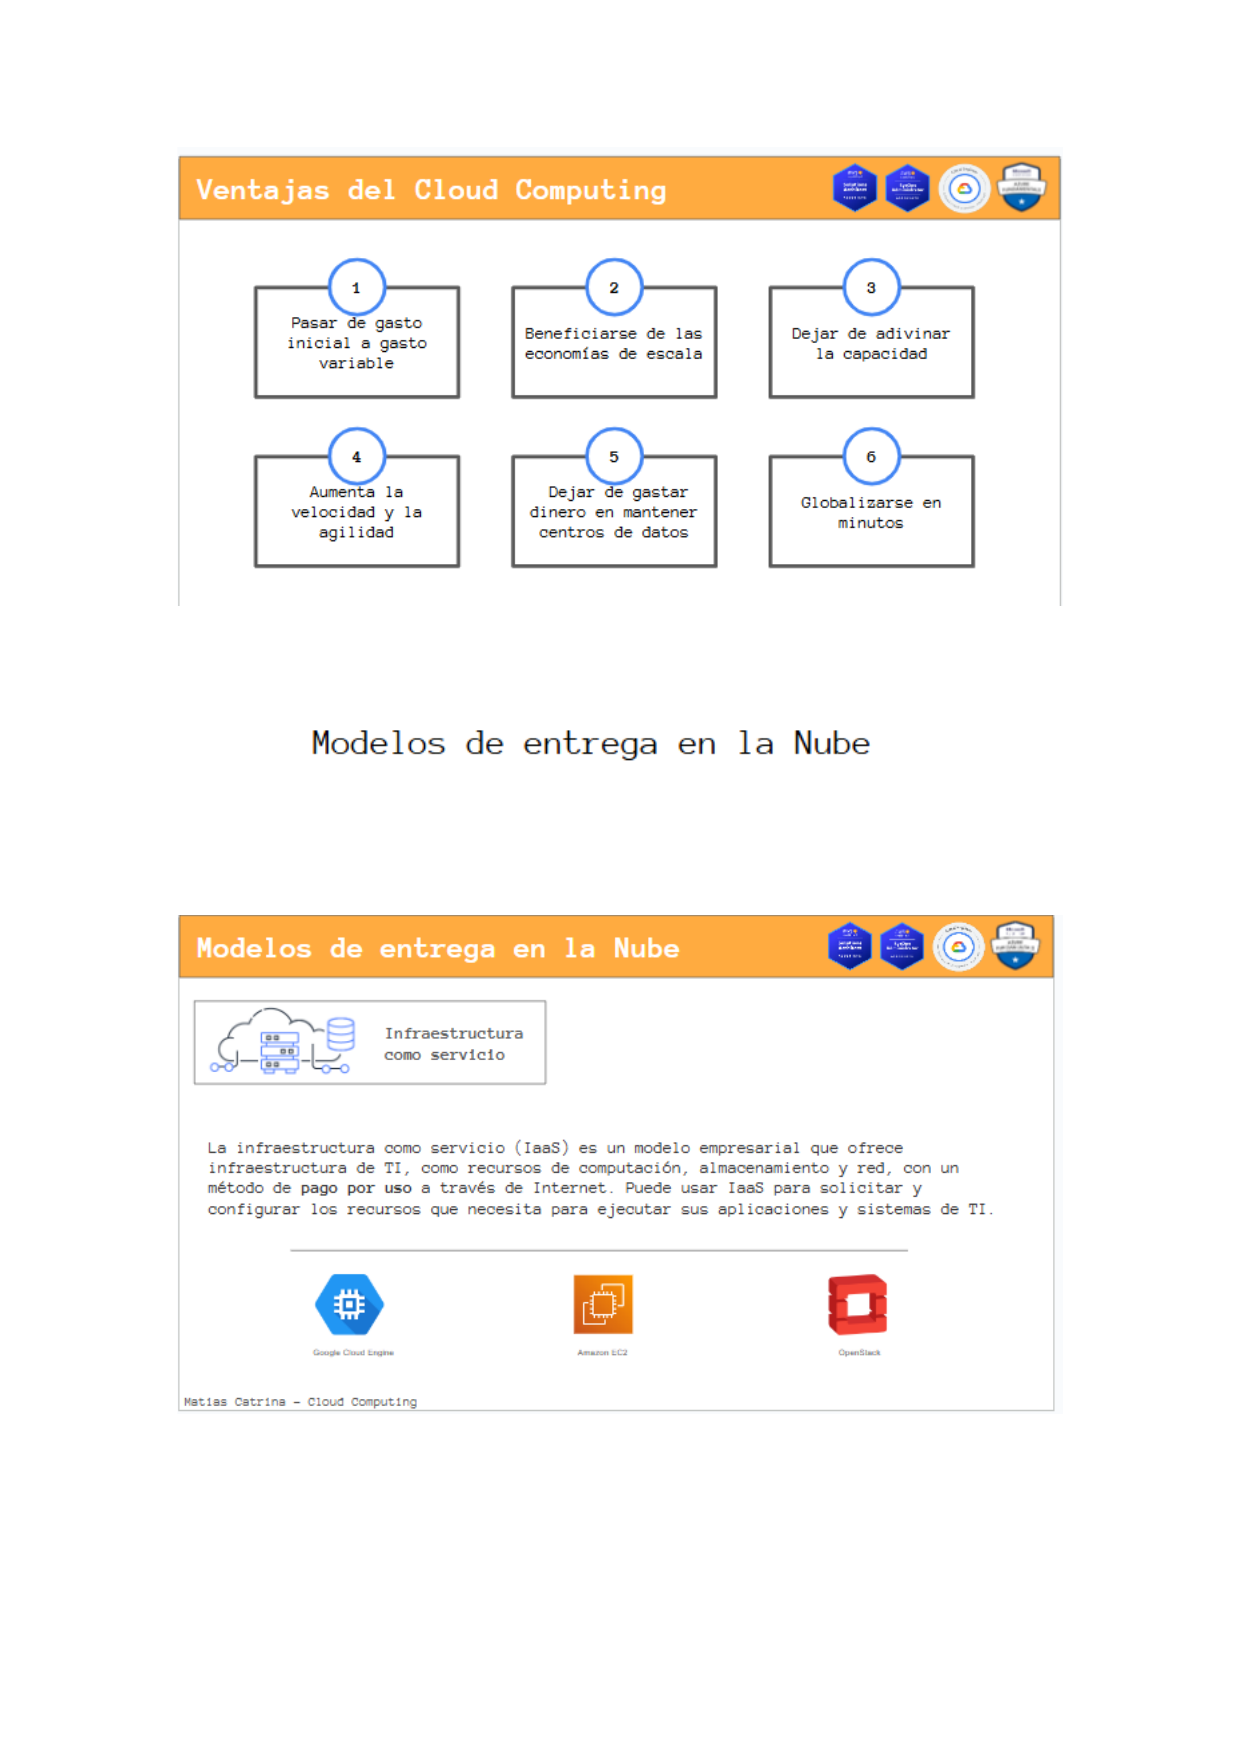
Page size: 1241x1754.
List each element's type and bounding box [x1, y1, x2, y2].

picture [177, 915, 1063, 1414]
picture [177, 630, 987, 891]
picture [177, 147, 1063, 606]
